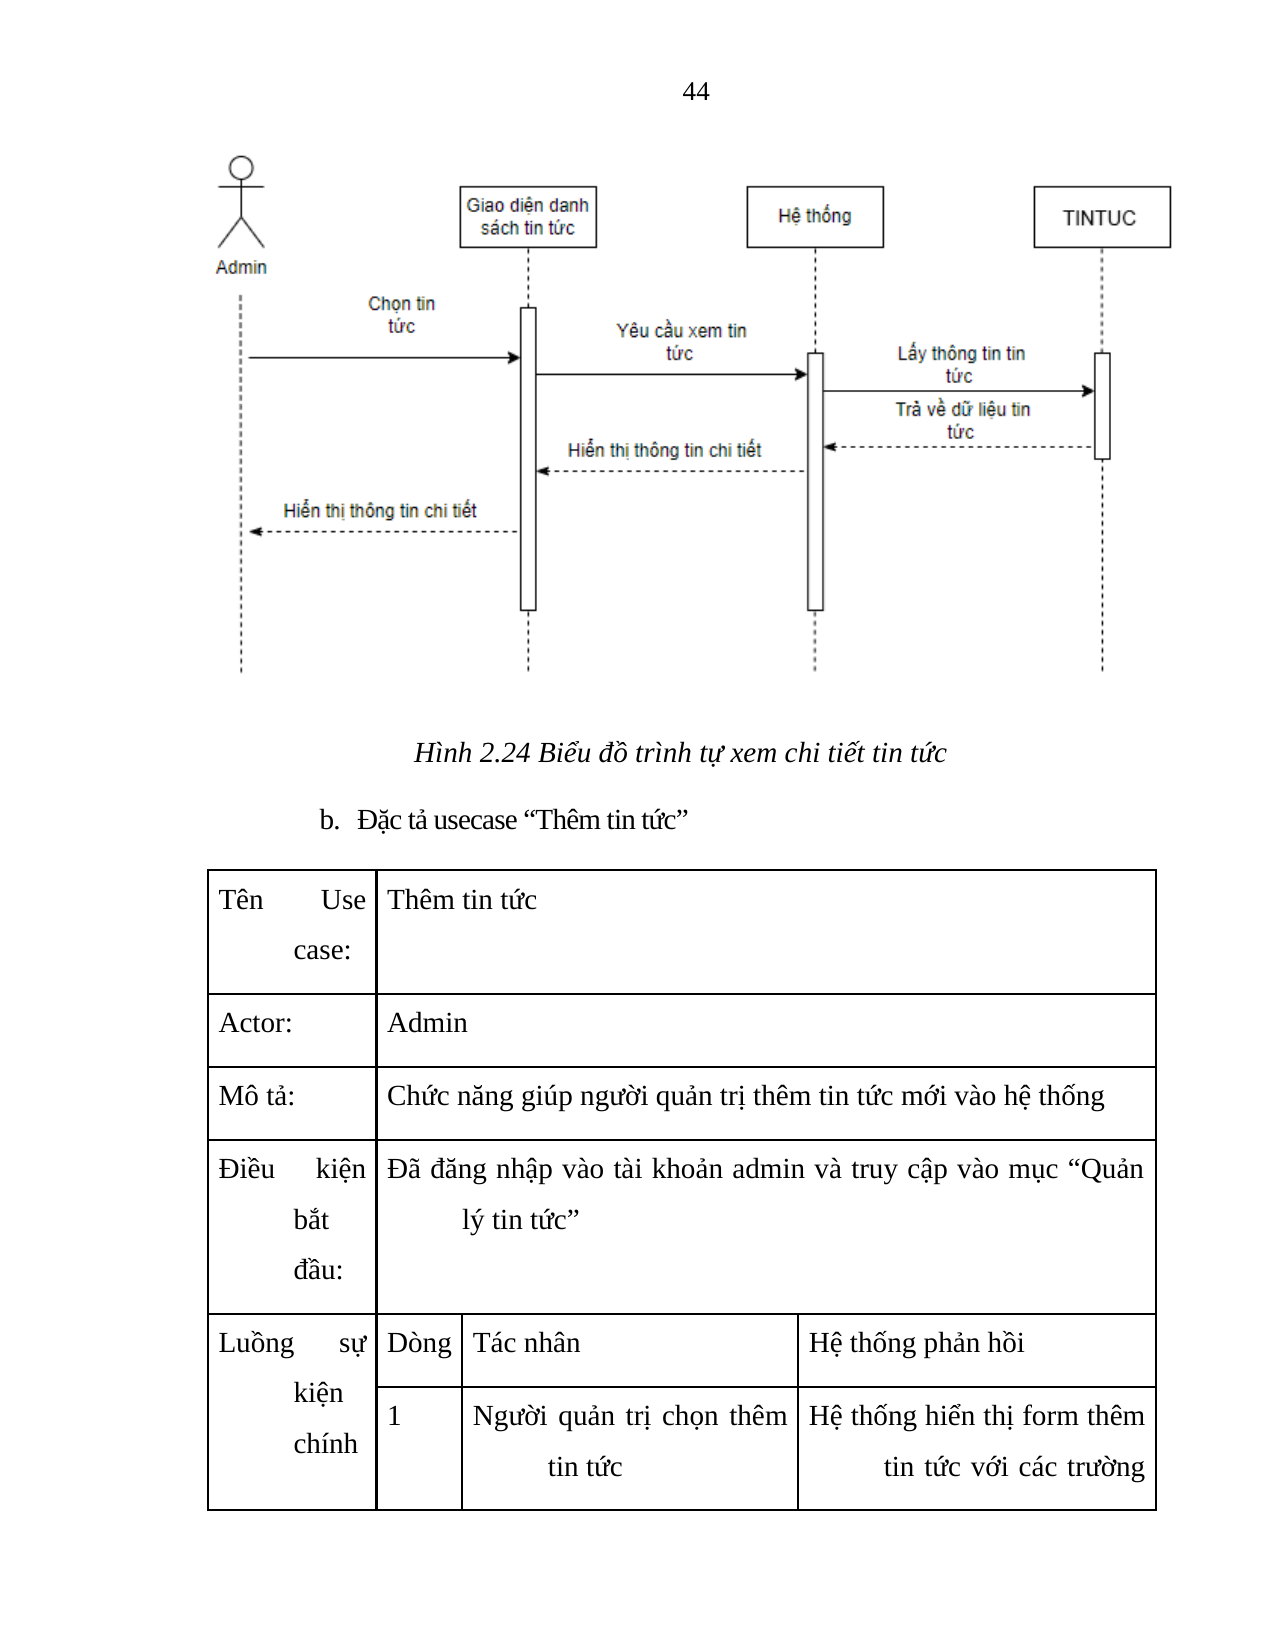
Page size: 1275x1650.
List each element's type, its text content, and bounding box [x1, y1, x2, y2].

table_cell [799, 1388, 1155, 1509]
table_cell Tác nhân [463, 1315, 797, 1386]
table_cell Chức năng giúp người quản trị thêm tin tức mới vào hệ thống [378, 1068, 1155, 1139]
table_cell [463, 1388, 797, 1509]
table_cell Mô tả: [209, 1068, 375, 1139]
text Hình 2.24 Biểu đồ trình tự xem chi tiết tin tức [207, 735, 1157, 769]
table_cell 1 [378, 1388, 461, 1509]
table_header Tên Use case: [209, 871, 375, 993]
list Đặc tả usecase “Thêm tin tức” [319, 802, 1157, 836]
table_cell Actor: [209, 995, 375, 1066]
table_cell Đã đăng nhập vào tài khoản admin và truy cập vào mục “Quản lý tin tức” [378, 1141, 1155, 1313]
table_cell Dòng [378, 1315, 461, 1386]
table_cell Điều kiện bắt đầu: [209, 1141, 375, 1313]
picture [206, 147, 1182, 690]
table_header Thêm tin tức [378, 871, 1155, 993]
table_cell Hệ thống phản hồi [799, 1315, 1155, 1386]
table_cell Admin [378, 995, 1155, 1066]
table_cell Luồng sự kiện chính: [209, 1315, 375, 1509]
